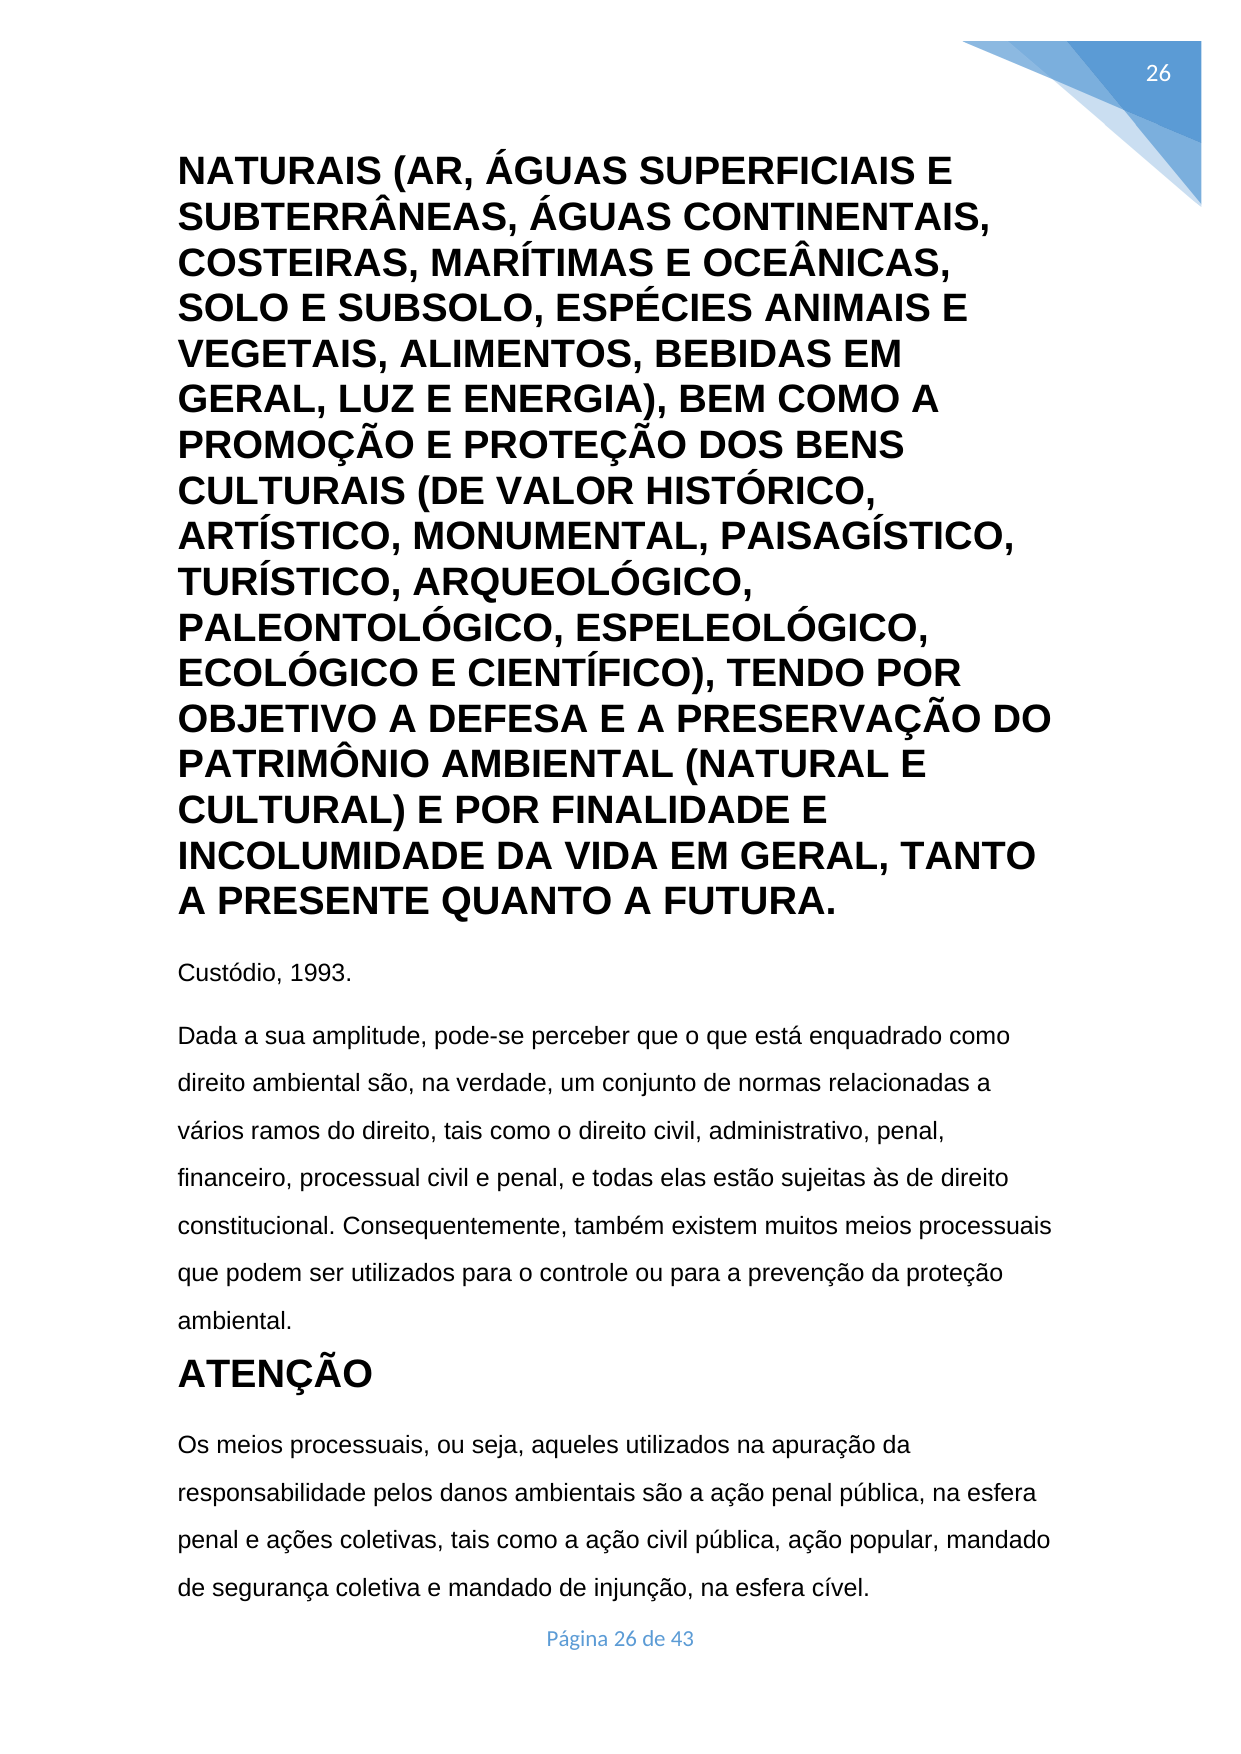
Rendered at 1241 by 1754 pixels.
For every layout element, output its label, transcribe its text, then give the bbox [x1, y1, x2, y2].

text Custódio, 1993. [177, 939, 1063, 986]
text Dada a sua amplitude, pode-se perceber que o que está enquadrado como direito ambiental são, na verdade, um conjunto de normas relacionadas a vários ramos do direito, tais como o direito civil, administrativo, penal, financeiro, processual civil e penal, e todas elas estão sujeitas às de direito constitucional. Consequentemente, também existem muitos meios processuais que podem ser utilizados para o controle ou para a prevenção da proteção ambiental. [177, 1002, 1063, 1334]
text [177, 148, 1063, 923]
text Os meios processuais, ou seja, aqueles utilizados na apuração da responsabilidade pelos danos ambientais são a ação penal pública, na esfera penal e ações coletivas, tais como a ação civil pública, ação popular, mandado de segurança coletiva e mandado de injunção, na esfera cível. [177, 1411, 1063, 1601]
picture [962, 41, 1202, 207]
text ATENÇÃO [177, 1350, 1063, 1396]
